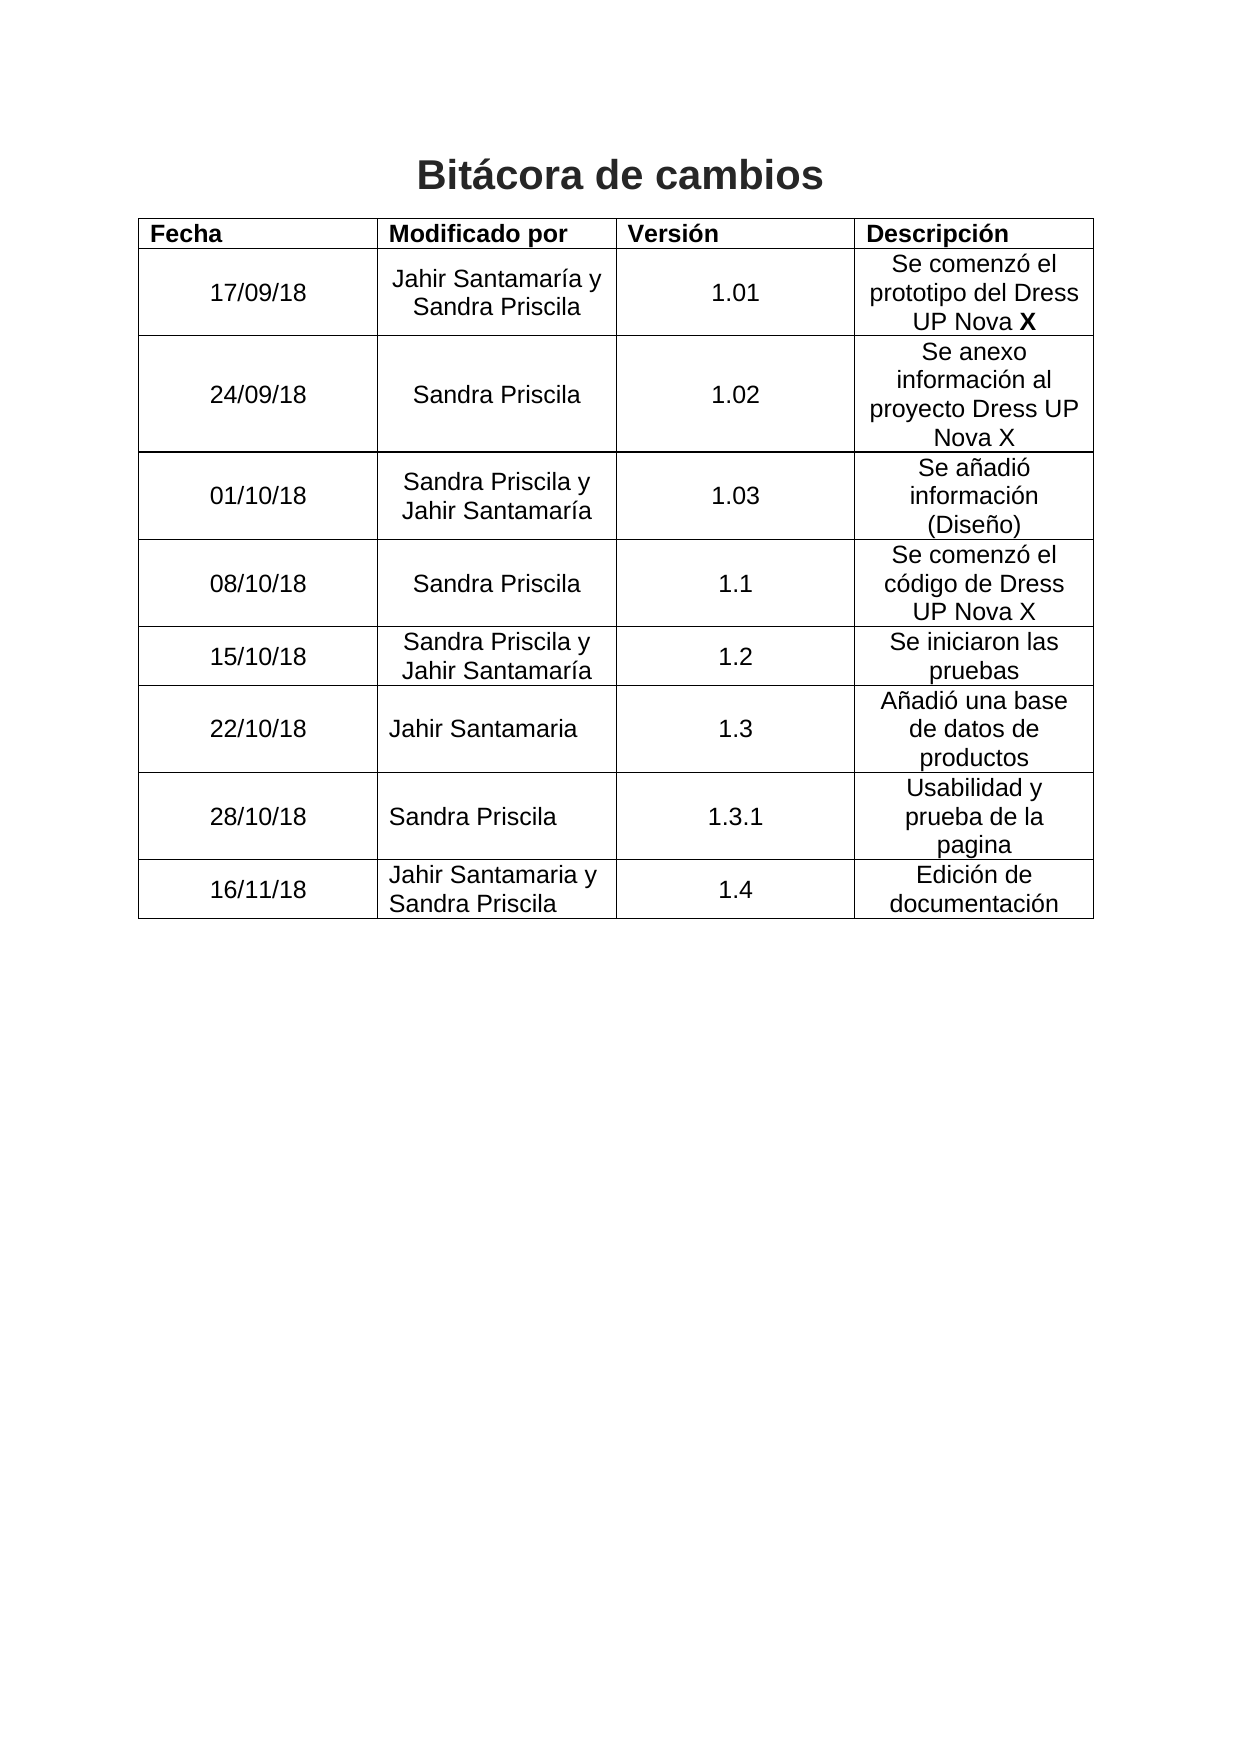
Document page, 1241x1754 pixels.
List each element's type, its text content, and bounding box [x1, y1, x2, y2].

table_cell 1.2 [617, 627, 854, 684]
table_cell Sandra Priscila [378, 773, 616, 859]
table_cell 1.1 [617, 540, 854, 626]
table_cell Sandra Priscila y Jahir Santamaría [378, 453, 616, 539]
table_cell Se anexo información al proyecto Dress UP Nova X [855, 336, 1093, 451]
table_cell 16/11/18 [139, 860, 377, 918]
table_cell Se añadió información (Diseño) [855, 453, 1093, 539]
table_cell 1.3.1 [617, 773, 854, 859]
table_cell Sandra Priscila y Jahir Santamaría [378, 627, 616, 684]
table_cell Añadió una base de datos de productos [855, 686, 1093, 772]
table_cell 1.4 [617, 860, 854, 918]
table_cell 17/09/18 [139, 249, 377, 335]
table_cell 1.03 [617, 453, 854, 539]
table_cell Jahir Santamaria [378, 686, 616, 772]
table_cell Sandra Priscila [378, 336, 616, 451]
table_cell Jahir Santamaria y Sandra Priscila [378, 860, 616, 918]
table_cell Sandra Priscila [378, 540, 616, 626]
table_cell 24/09/18 [139, 336, 377, 451]
table_cell Edición de documentación [855, 860, 1093, 918]
table_cell Se iniciaron las pruebas [855, 627, 1093, 684]
table_cell Se comenzó el código de Dress UP Nova X [855, 540, 1093, 626]
table_header Fecha [139, 219, 377, 248]
table_cell 08/10/18 [139, 540, 377, 626]
table_cell Jahir Santamaría y Sandra Priscila [378, 249, 616, 335]
table_header Descripción [855, 219, 1093, 248]
table_header Modificado por [378, 219, 616, 248]
table_header Versión [617, 219, 854, 248]
table_cell 1.02 [617, 336, 854, 451]
table_cell Usabilidad y prueba de la pagina [855, 773, 1093, 859]
table_cell 15/10/18 [139, 627, 377, 684]
table_cell 1.3 [617, 686, 854, 772]
table_cell 1.01 [617, 249, 854, 335]
table_cell 28/10/18 [139, 773, 377, 859]
text Bitácora de cambios [150, 150, 1090, 198]
table_cell 01/10/18 [139, 453, 377, 539]
table_cell Se comenzó el prototipo del Dress UP Nova X [855, 249, 1093, 335]
table_cell 22/10/18 [139, 686, 377, 772]
